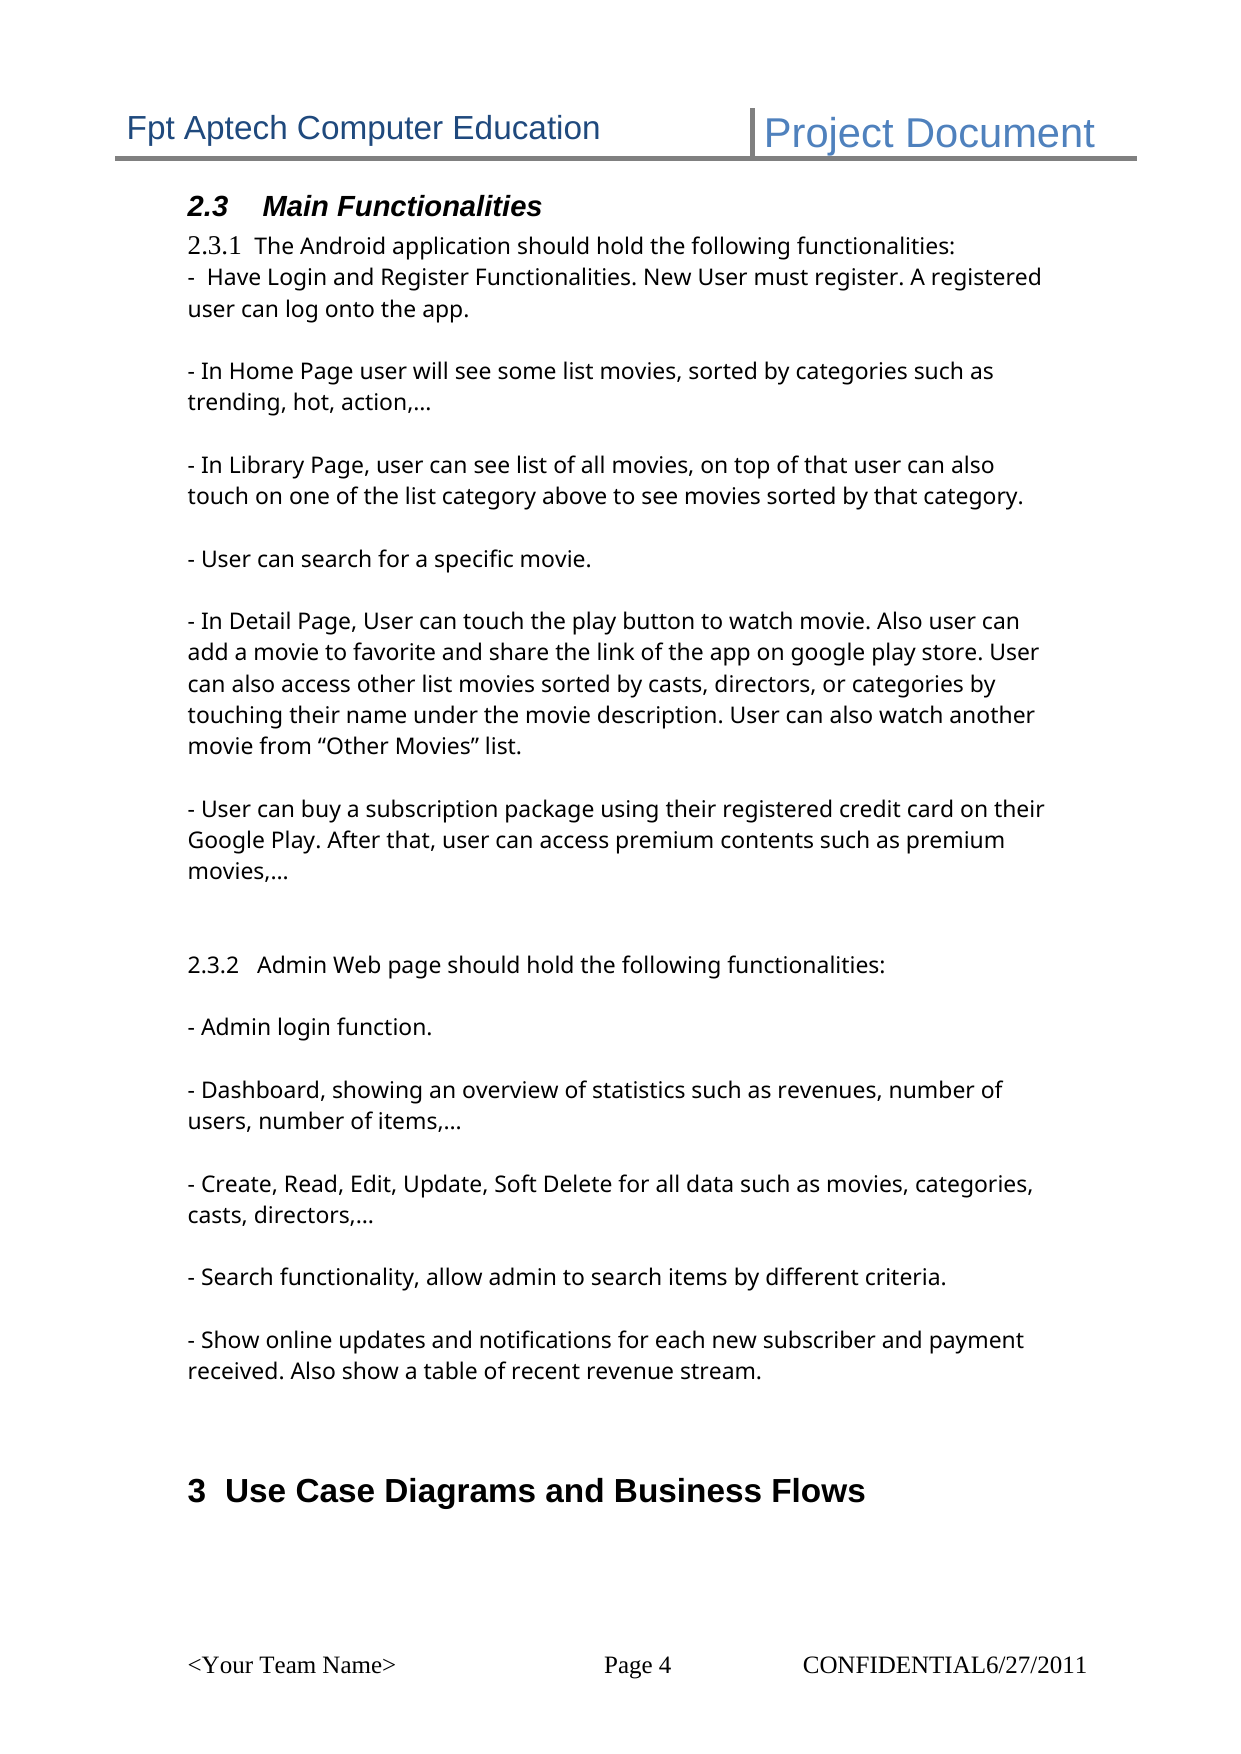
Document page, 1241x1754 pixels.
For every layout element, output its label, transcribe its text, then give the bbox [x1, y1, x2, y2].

text - Create, Read, Edit, Update, Soft Delete for all data such as movies, categories, casts, directors,… [187, 1167, 1053, 1230]
text 2.3.2 Admin Web page should hold the following functionalities: [187, 949, 1053, 980]
text - Show online updates and notifications for each new subscriber and payment received. Also show a table of recent revenue stream. [187, 1324, 1053, 1386]
text - Have Login and Register Functionalities. New User must register. A registered user can log onto the app. [187, 261, 1053, 324]
text - Admin login function. [187, 1011, 1053, 1042]
text - User can search for a specific movie. [187, 542, 1053, 574]
subtitle Main Functionalities [187, 189, 1053, 223]
subtitle Use Case Diagrams and Business Flows [187, 1471, 1053, 1510]
text - User can buy a subscription package using their registered credit card on their Google Play. After that, user can access premium contents such as premium movies,… [187, 792, 1053, 886]
text - In Detail Page, User can touch the play button to watch movie. Also user can add a movie to favorite and share the link of the app on google play store. User can also access other list movies sorted by casts, directors, or categories by touching their name under the movie description. User can also watch another movie from “Other Movies” list. [187, 605, 1053, 761]
text - Search functionality, allow admin to search items by different criteria. [187, 1261, 1053, 1292]
text - In Home Page user will see some list movies, sorted by categories such as trending, hot, action,… [187, 355, 1053, 417]
text - Dashboard, showing an overview of statistics such as revenues, number of users, number of items,… [187, 1074, 1053, 1136]
text 2.3.1 The Android application should hold the following functionalities: [187, 229, 1053, 261]
text - In Library Page, user can see list of all movies, on top of that user can also touch on one of the list category above to see movies sorted by that category. [187, 449, 1053, 511]
